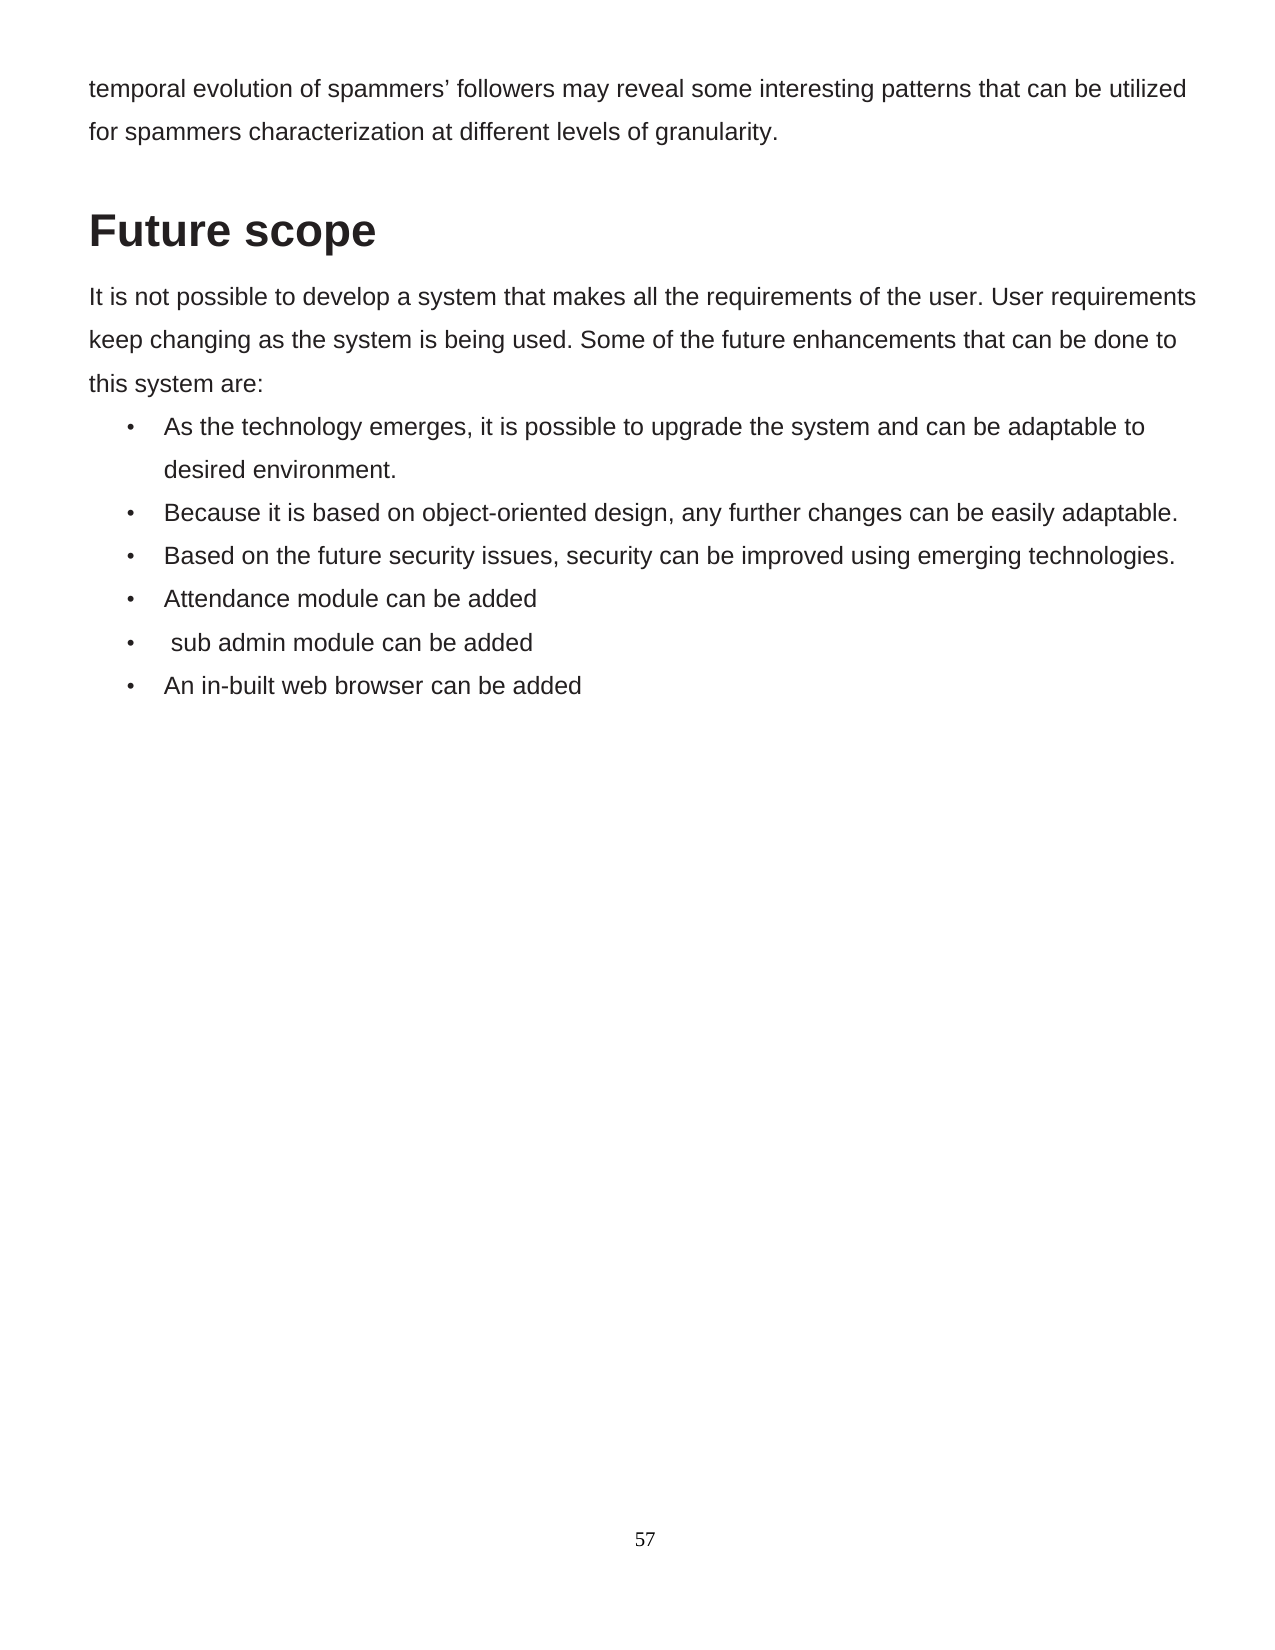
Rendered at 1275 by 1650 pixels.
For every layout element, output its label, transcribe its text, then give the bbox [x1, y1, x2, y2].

list sub admin module can be added [126, 628, 1201, 657]
list Attendance module can be added [126, 584, 1201, 613]
text Future scope [89, 203, 1201, 256]
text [89, 74, 1201, 146]
list An in-built web browser can be added [126, 671, 1201, 700]
list Because it is based on object-oriented design, any further changes can be easily adaptable. [126, 498, 1201, 527]
text It is not possible to develop a system that makes all the requirements of the user. User requirements keep changing as the system is being used. Some of the future enhancements that can be done to this system are: [89, 282, 1201, 397]
list As the technology emerges, it is possible to upgrade the system and can be adaptable to desired environment. [126, 412, 1201, 484]
list Based on the future security issues, security can be improved using emerging technologies. [126, 541, 1201, 570]
